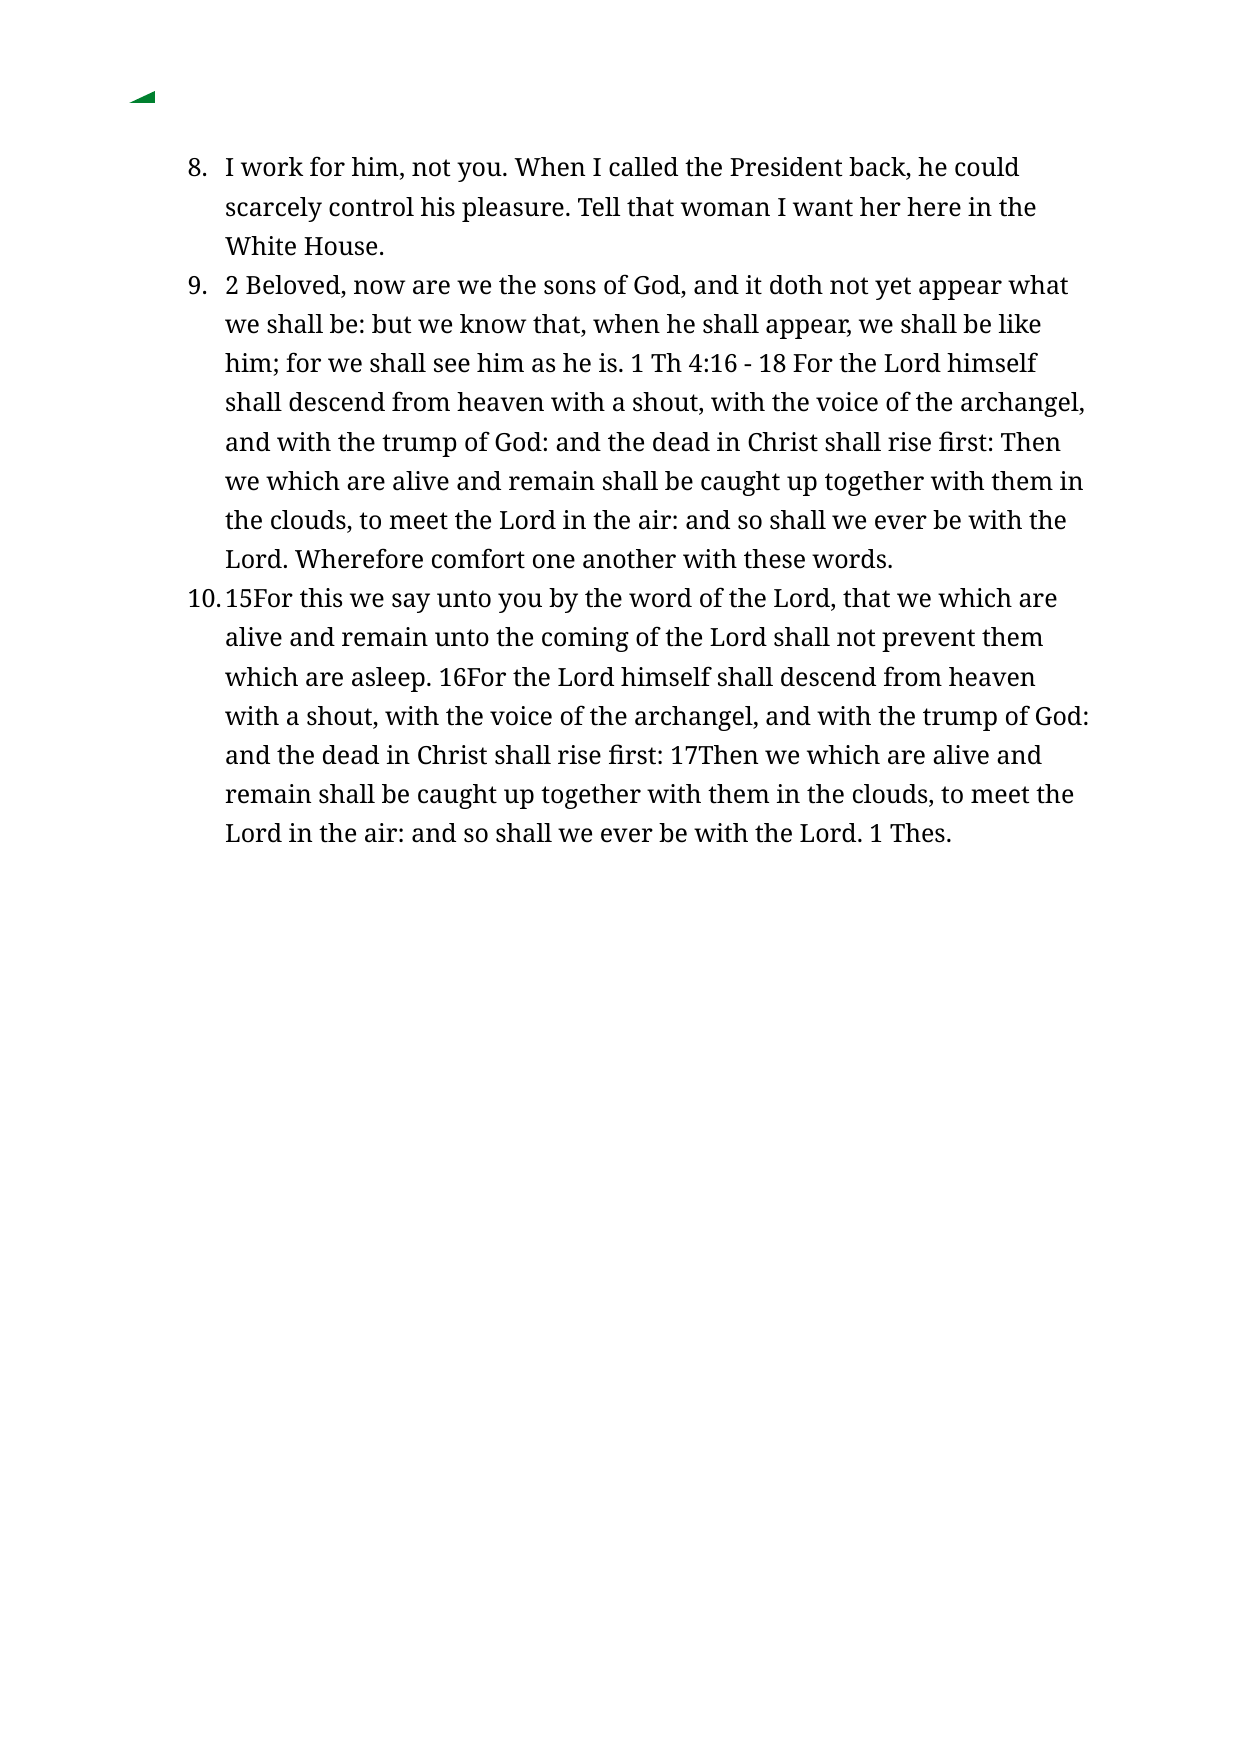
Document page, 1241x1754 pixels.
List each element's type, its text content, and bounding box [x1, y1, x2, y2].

list 2 Beloved, now are we the sons of God, and it doth not yet appear what we shall be: but we know that, when he shall appear, we shall be like him; for we shall see him as he is. 1 Th 4:16 - 18 For the Lord himself shall descend from heaven with a shout, with the voice of the archangel, and with the trump of God: and the dead in Christ shall rise first: Then we which are alive and remain shall be caught up together with them in the clouds, to meet the Lord in the air: and so shall we ever be with the Lord. Wherefore comfort one another with these words. [187, 267, 1090, 576]
list 15For this we say unto you by the word of the Lord, that we which are alive and remain unto the coming of the Lord shall not prevent them which are asleep. 16For the Lord himself shall descend from heaven with a shout, with the voice of the archangel, and with the trump of God: and the dead in Christ shall rise first: 17Then we which are alive and remain shall be caught up together with them in the clouds, to meet the Lord in the air: and so shall we ever be with the Lord. 1 Thes. [187, 581, 1090, 850]
list I work for him, not you. When I called the President back, he could scarcely control his pleasure. Tell that woman I want her here in the White House. [187, 150, 1090, 262]
